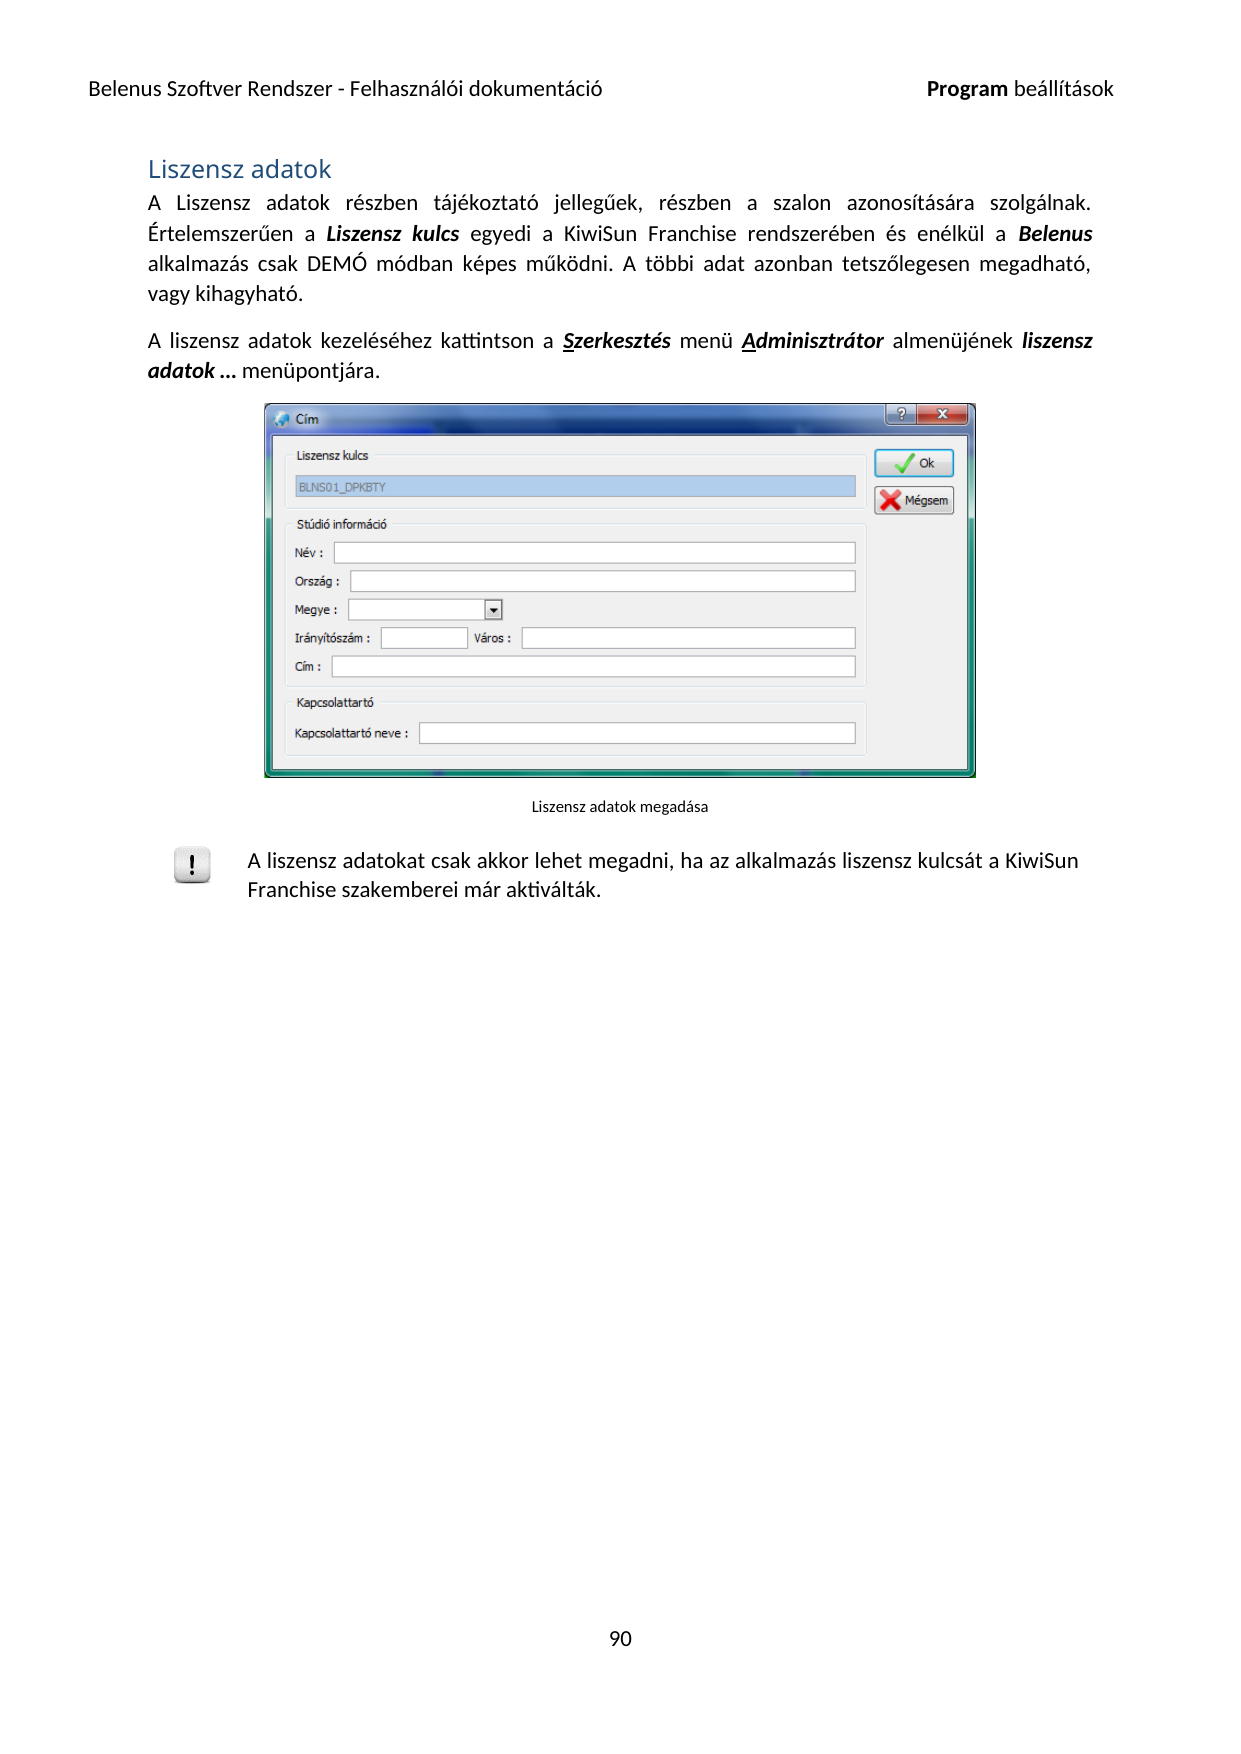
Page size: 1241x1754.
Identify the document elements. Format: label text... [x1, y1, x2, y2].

table_header A liszensz adatokat csak akkor lehet megadni, ha az alkalmazás liszensz kulcsát a KiwiSun Franchise szakemberei már aktiválták. [236, 835, 1092, 914]
text A liszensz adatok kezeléséhez kattintson a Szerkesztés menü Adminisztrátor almenüjének liszensz adatok … menüpontjára. [148, 326, 1093, 384]
subtitle Liszensz adatok [148, 152, 1093, 186]
picture [173, 846, 211, 884]
text Liszensz adatok megadása [148, 796, 1093, 817]
picture [264, 403, 976, 778]
text A Liszensz adatok részben tájékoztató jellegűek, részben a szalon azonosítására szolgálnak. Értelemszerűen a Liszensz kulcs egyedi a KiwiSun Franchise rendszerében és enélkül a Belenus alkalmazás csak DEMÓ módban képes működni. A többi adat azonban tetszőlegesen megadható, vagy kihagyható. [148, 188, 1093, 307]
table_header [148, 835, 236, 914]
